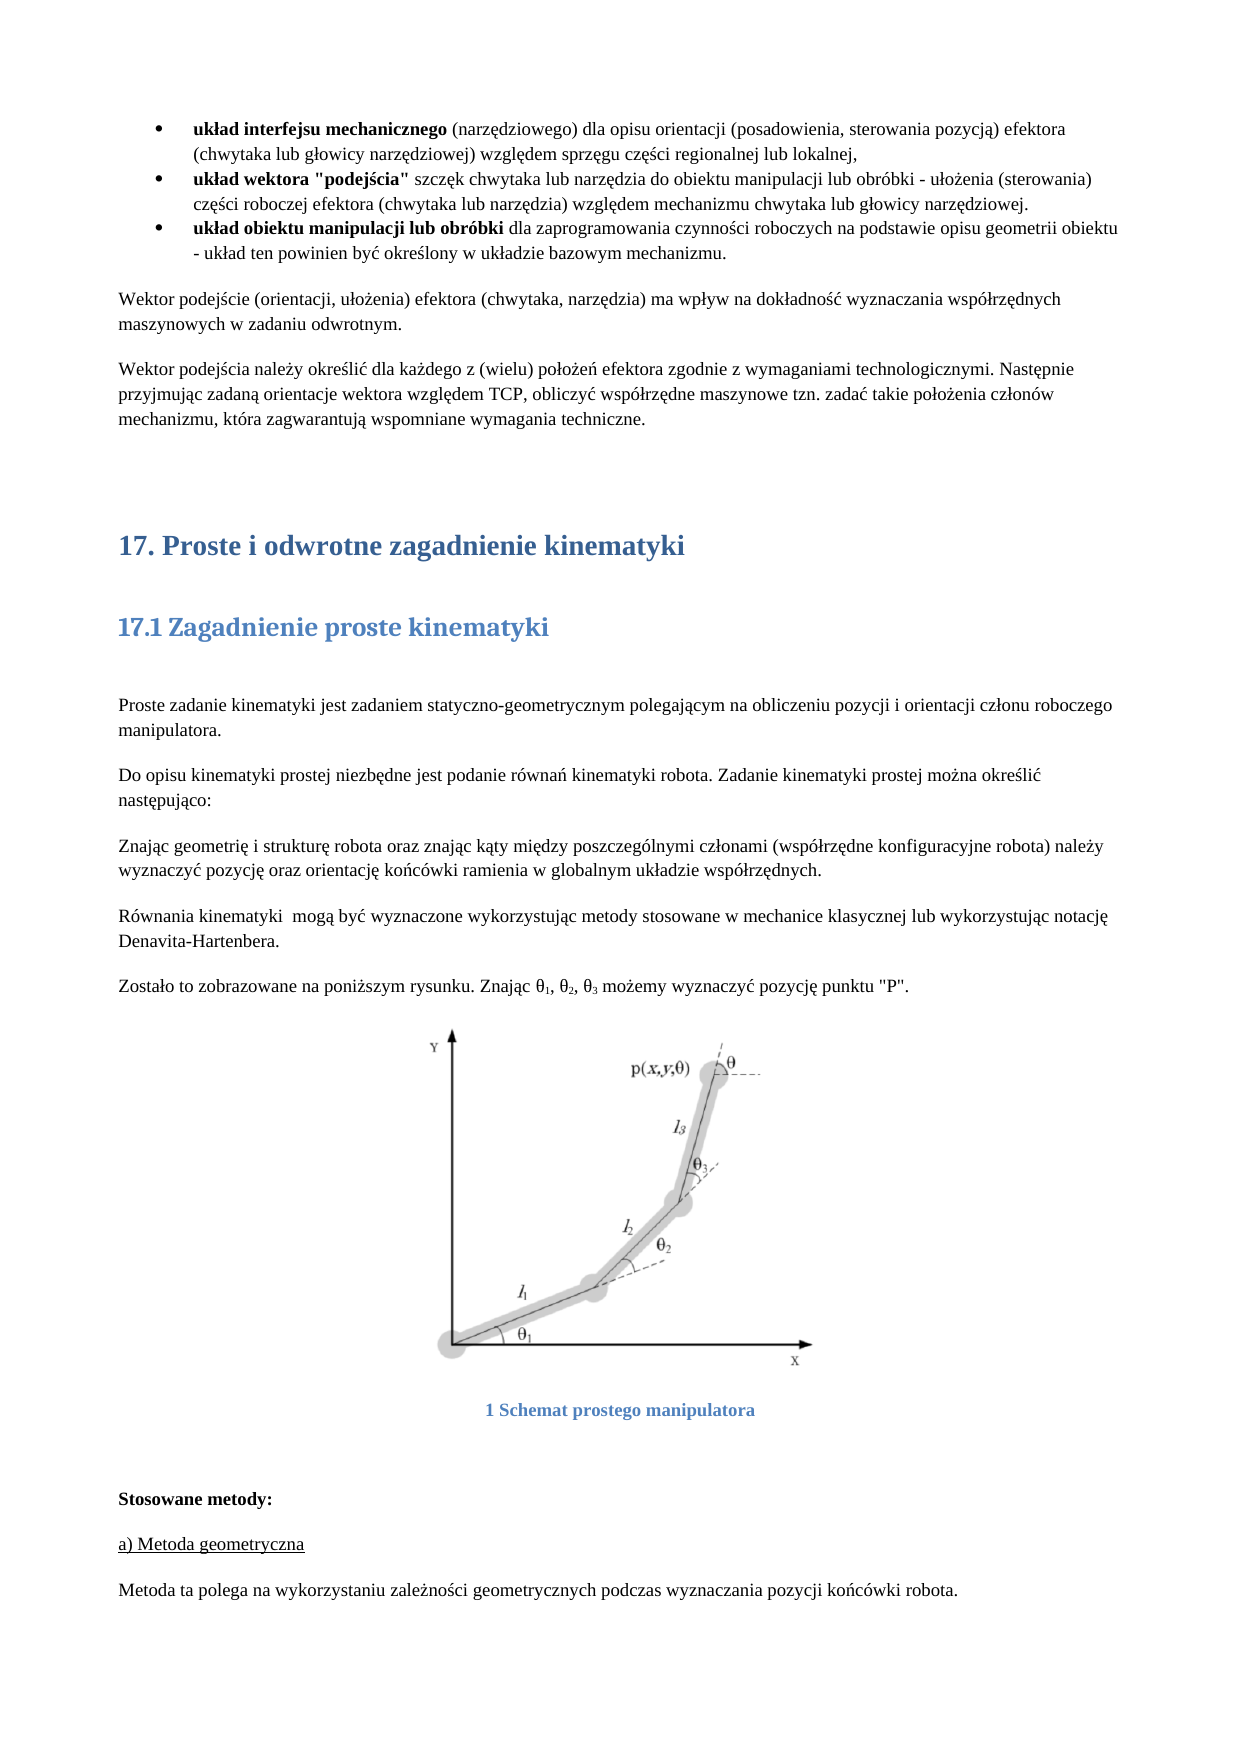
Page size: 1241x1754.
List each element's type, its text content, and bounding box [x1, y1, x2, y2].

text Wektor podejście (orientacji, ułożenia) efektora (chwytaka, narzędzia) ma wpływ na dokładność wyznaczania współrzędnych maszynowych w zadaniu odwrotnym. [118, 288, 1122, 334]
list układ interfejsu mechanicznego (narzędziowego) dla opisu orientacji (posadowienia, sterowania pozycją) efektora (chwytaka lub głowicy narzędziowej) względem sprzęgu części regionalnej lub lokalnej, [156, 118, 1122, 164]
text Wektor podejścia należy określić dla każdego z (wielu) położeń efektora zgodnie z wymaganiami technologicznymi. Następnie przyjmując zadaną orientacje wektora względem TCP, obliczyć współrzędne maszynowe tzn. zadać takie położenia członów mechanizmu, która zagwarantują wspomniane wymagania techniczne. [118, 358, 1122, 429]
text Znając geometrię i strukturę robota oraz znając kąty między poszczególnymi członami (współrzędne konfiguracyjne robota) należy wyznaczyć pozycję oraz orientację końcówki ramienia w globalnym układzie współrzędnych. [118, 834, 1122, 881]
subtitle 17. Proste i odwrotne zagadnienie kinematyki [118, 528, 1122, 562]
text Do opisu kinematyki prostej niezbędne jest podanie równań kinematyki robota. Zadanie kinematyki prostej można określić następująco: [118, 764, 1122, 810]
list układ wektora "podejścia" szczęk chwytaka lub narzędzia do obiektu manipulacji lub obróbki - ułożenia (sterowania) części roboczej efektora (chwytaka lub narzędzia) względem mechanizmu chwytaka lub głowicy narzędziowej. [156, 168, 1122, 214]
text a) Metoda geometryczna [118, 1533, 1122, 1554]
text Metoda ta polega na wykorzystaniu zależności geometrycznych podczas wyznaczania pozycji końcówki robota. [118, 1579, 1122, 1600]
list układ obiektu manipulacji lub obróbki dla zaprogramowania czynności roboczych na podstawie opisu geometrii obiektu - układ ten powinien być określony w układzie bazowym mechanizmu. [156, 217, 1122, 264]
text Proste zadanie kinematyki jest zadaniem statyczno-geometrycznym polegającym na obliczeniu pozycji i orientacji członu roboczego manipulatora. [118, 694, 1122, 740]
picture [419, 1021, 822, 1376]
text Stosowane metody: [118, 1487, 1122, 1509]
text Zostało to zobrazowane na poniższym rysunku. Znając θ1, θ2, θ3 możemy wyznaczyć pozycję punktu "P". [118, 975, 1122, 997]
subtitle 17.1 Zagadnienie proste kinematyki [118, 612, 1122, 643]
text Równania kinematyki mogą być wyznaczone wykorzystując metody stosowane w mechanice klasycznej lub wykorzystując notację Denavita-Hartenbera. [118, 905, 1122, 951]
